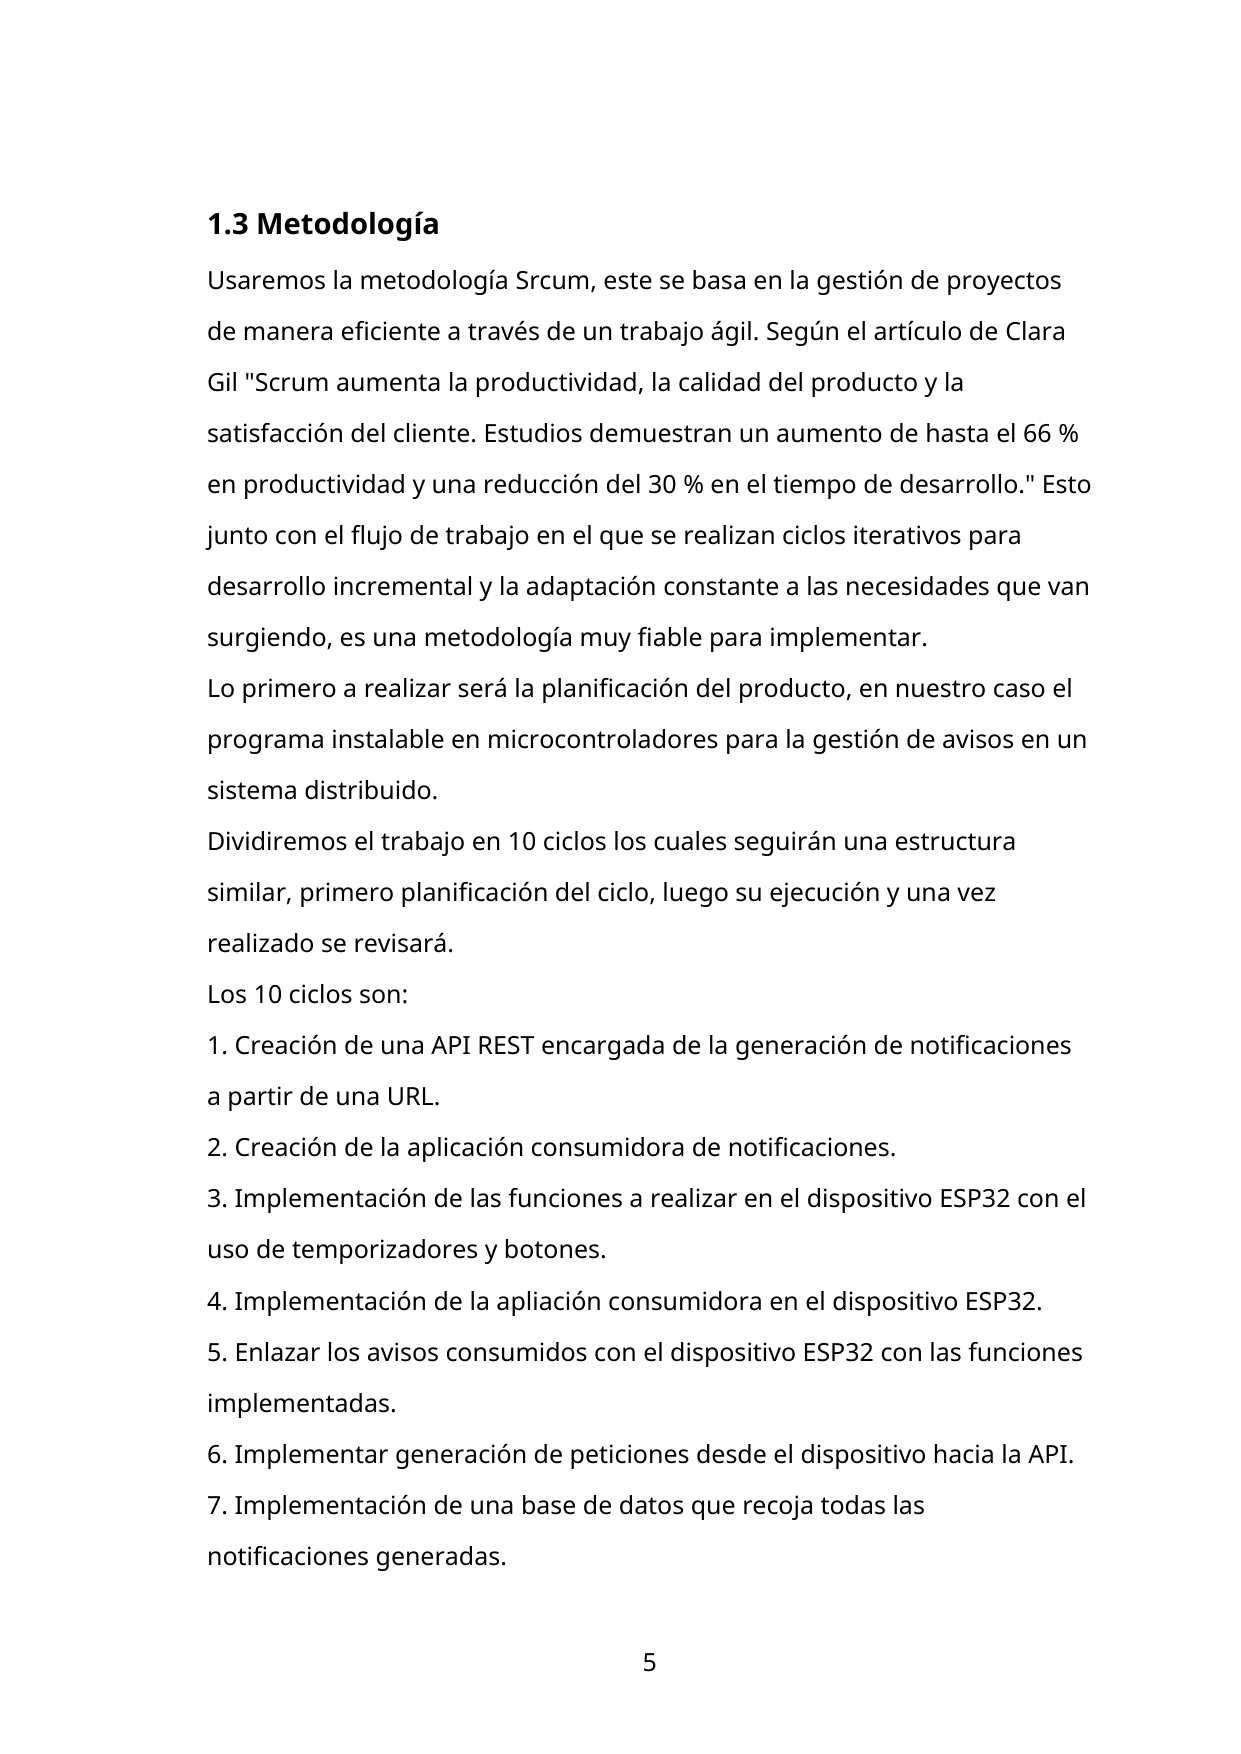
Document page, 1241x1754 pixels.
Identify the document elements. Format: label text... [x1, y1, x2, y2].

text 1. Creación de una API REST encargada de la generación de notificaciones a partir de una URL. [207, 1028, 1092, 1113]
text 2. Creación de la aplicación consumidora de notificaciones. [207, 1130, 1092, 1164]
text Dividiremos el trabajo en 10 ciclos los cuales seguirán una estructura similar, primero planificación del ciclo, luego su ejecución y una vez realizado se revisará. Los 10 ciclos son: [207, 824, 1092, 1011]
text 3. Implementación de las funciones a realizar en el dispositivo ESP32 con el uso de temporizadores y botones. [207, 1181, 1092, 1266]
text 4. Implementación de la apliación consumidora en el dispositivo ESP32. [207, 1283, 1092, 1317]
text 6. Implementar generación de peticiones desde el dispositivo hacia la API. [207, 1436, 1092, 1470]
text 1.3 Metodología [207, 203, 1092, 243]
text 5. Enlazar los avisos consumidos con el dispositivo ESP32 con las funciones implementadas. [207, 1334, 1092, 1419]
text Lo primero a realizar será la planificación del producto, en nuestro caso el programa instalable en microcontroladores para la gestión de avisos en un sistema distribuido. [207, 671, 1092, 807]
text Usaremos la metodología Srcum, este se basa en la gestión de proyectos de manera eficiente a través de un trabajo ágil. Según el artículo de Clara Gil "Scrum aumenta la productividad, la calidad del producto y la satisfacción del cliente. Estudios demuestran un aumento de hasta el 66 % en productividad y una reducción del 30 % en el tiempo de desarrollo." Esto junto con el flujo de trabajo en el que se realizan ciclos iterativos para desarrollo incremental y la adaptación constante a las necesidades que van surgiendo, es una metodología muy fiable para implementar. [207, 262, 1092, 654]
text 7. Implementación de una base de datos que recoja todas las notificaciones generadas. [207, 1487, 1092, 1572]
